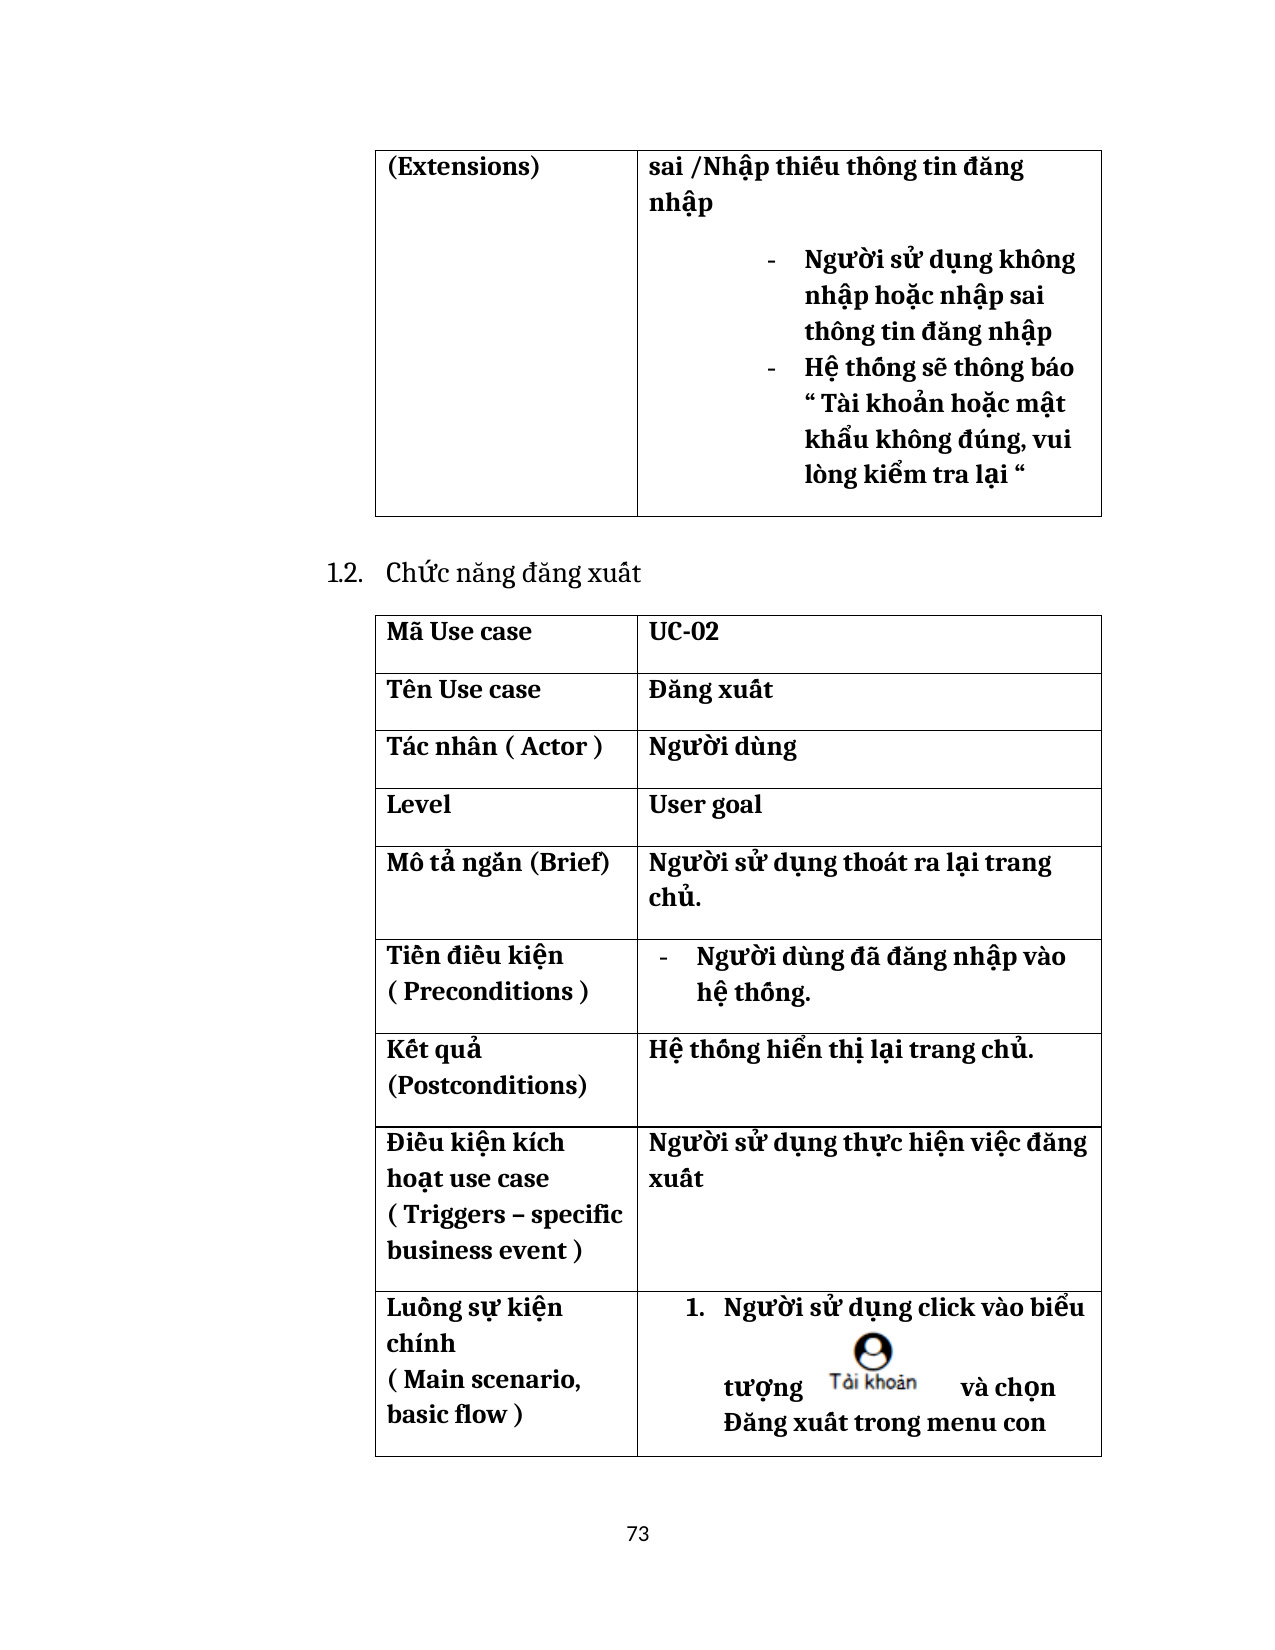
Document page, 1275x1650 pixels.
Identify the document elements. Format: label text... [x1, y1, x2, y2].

table_cell Tiền điều kiện ( Preconditions ) [376, 940, 637, 1033]
table_cell Kết quả (Postconditions) [376, 1034, 637, 1126]
table_cell Tác nhân ( Actor ) [376, 731, 637, 788]
table_cell Level [376, 789, 637, 846]
table_cell Mô tả ngắn (Brief) [376, 847, 637, 939]
table_header Mã Use case [376, 616, 637, 673]
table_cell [376, 1292, 637, 1456]
picture [808, 1328, 961, 1396]
list Chức năng đăng xuất [327, 556, 1125, 589]
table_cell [376, 151, 637, 516]
table_header UC-02 [638, 616, 1101, 673]
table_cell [638, 151, 1101, 516]
table_cell Người sử dụng thoát ra lại trang chủ. [638, 847, 1101, 939]
table_cell Người sử dụng thực hiện việc đăng xuất [638, 1128, 1101, 1291]
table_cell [638, 1292, 1101, 1456]
table_cell Người dùng [638, 731, 1101, 788]
table_cell Tên Use case [376, 674, 637, 730]
table_cell Hệ thống hiển thị lại trang chủ. [638, 1034, 1101, 1126]
table_cell Đăng xuất [638, 674, 1101, 730]
table_cell Điều kiện kích hoạt use case ( Triggers – specific business event ) [376, 1128, 637, 1291]
table_cell User goal [638, 789, 1101, 846]
table_cell Người dùng đã đăng nhập vào hệ thống. [638, 940, 1101, 1033]
